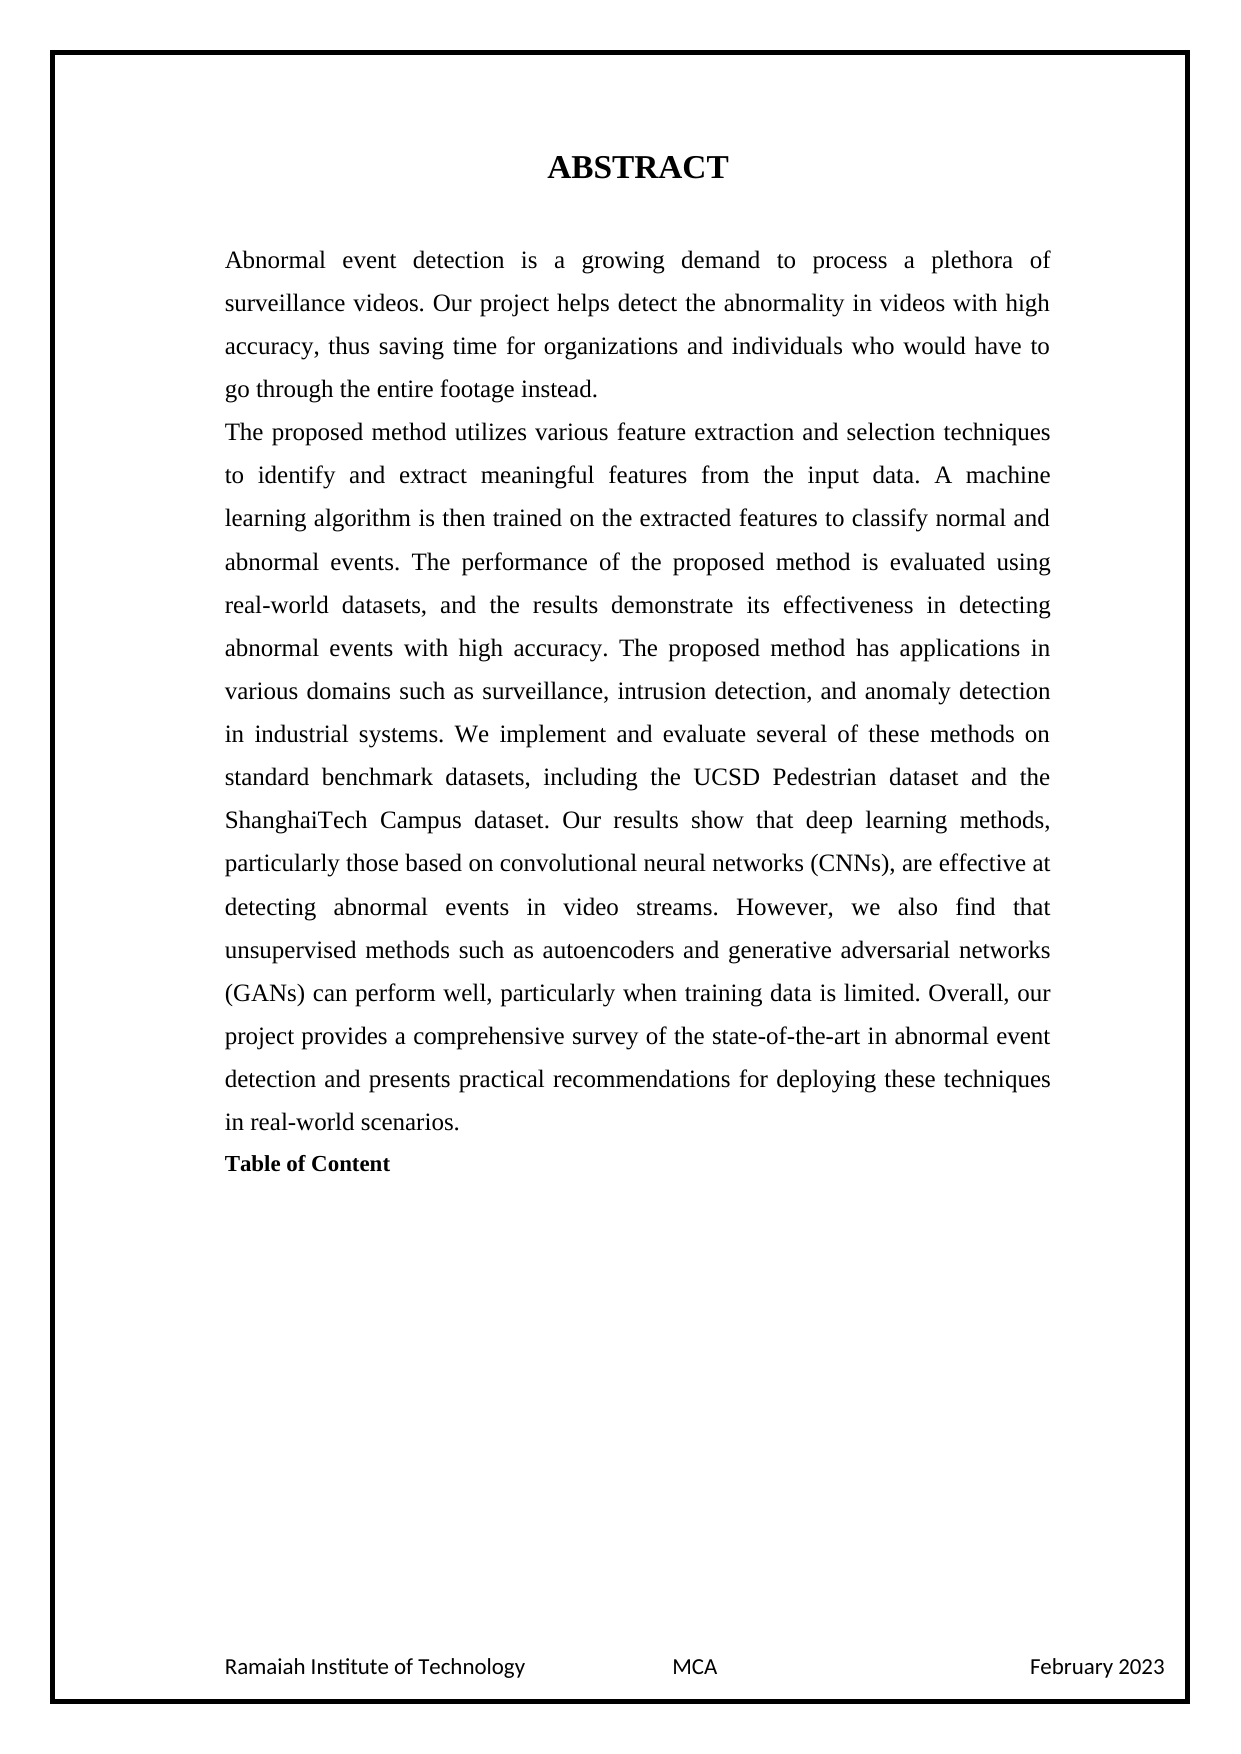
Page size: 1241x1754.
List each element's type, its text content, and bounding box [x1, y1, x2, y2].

text The proposed method utilizes various feature extraction and selection techniques to identify and extract meaningful features from the input data. A machine learning algorithm is then trained on the extracted features to classify normal and abnormal events. The performance of the proposed method is evaluated using real-world datasets, and the results demonstrate its effectiveness in detecting abnormal events with high accuracy. The proposed method has applications in various domains such as surveillance, intrusion detection, and anomaly detection in industrial systems. We implement and evaluate several of these methods on standard benchmark datasets, including the UCSD Pedestrian dataset and the ShanghaiTech Campus dataset. Our results show that deep learning methods, particularly those based on convolutional neural networks (CNNs), are effective at detecting abnormal events in video streams. However, we also find that unsupervised methods such as autoencoders and generative adversarial networks (GANs) can perform well, particularly when training data is limited. Overall, our project provides a comprehensive survey of the state-of-the-art in abnormal event detection and presents practical recommendations for deploying these techniques in real-world scenarios. [224, 417, 1051, 1136]
text ABSTRACT [224, 148, 1051, 186]
text Abnormal event detection is a growing demand to process a plethora of surveillance videos. Our project helps detect the abnormality in videos with high accuracy, thus saving time for organizations and individuals who would have to go through the entire footage instead. [224, 245, 1051, 403]
